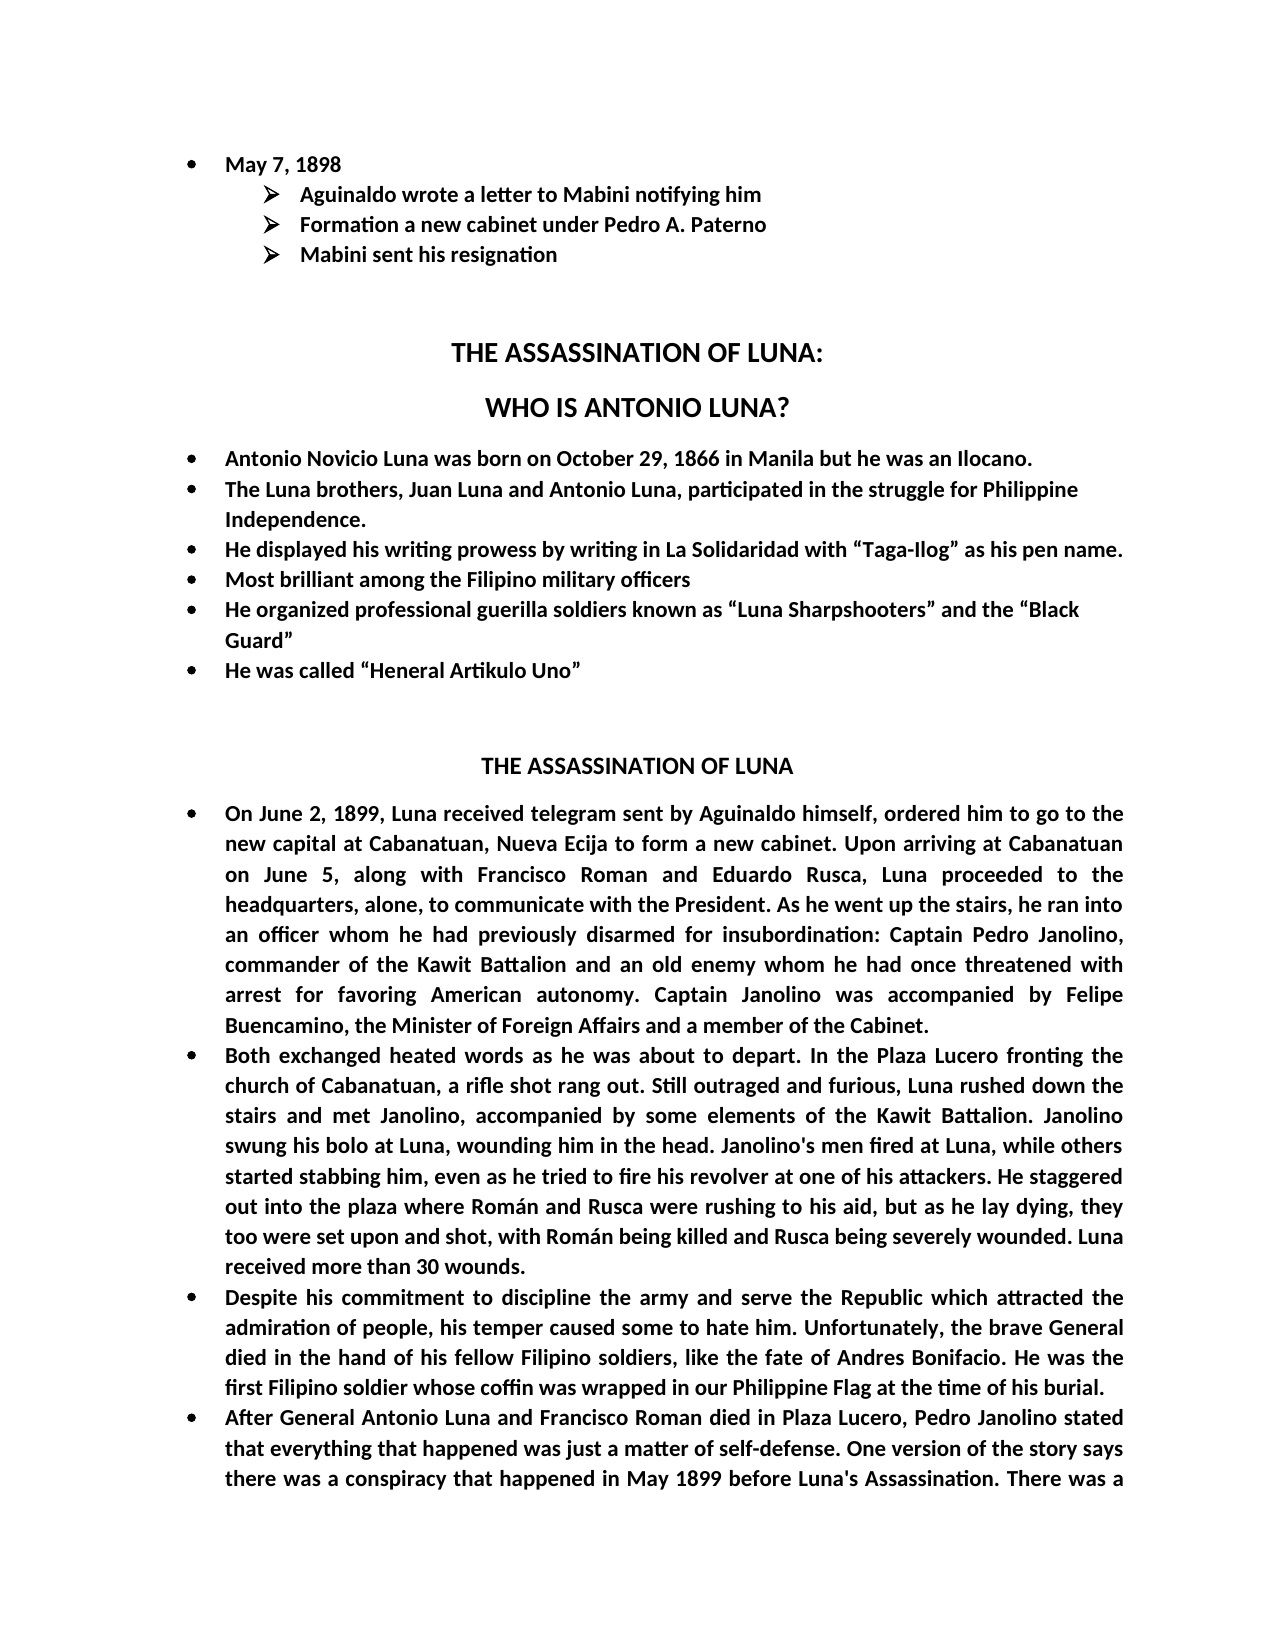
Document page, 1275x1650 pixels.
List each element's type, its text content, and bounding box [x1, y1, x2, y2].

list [187, 1403, 1125, 1492]
list He displayed his writing prowess by writing in La Solidaridad with “Taga-Ilog” as his pen name. [187, 535, 1125, 563]
list Despite his commitment to discipline the army and serve the Republic which attracted the admiration of people, his temper caused some to hate him. Unfortunately, the brave General died in the hand of his fellow Filipino soldiers, like the fate of Andres Bonifacio. He was the first Filipino soldier whose coffin was wrapped in our Philippine Flag at the time of his burial. [187, 1283, 1125, 1401]
list Aguinaldo wrote a letter to Mabini notifying him [262, 180, 1125, 208]
list Mabini sent his resignation [262, 241, 1125, 269]
list The Luna brothers, Juan Luna and Antonio Luna, participated in the struggle for Philippine Independence. [187, 475, 1125, 533]
list Most brilliant among the Filipino military officers [187, 565, 1125, 593]
text WHO IS ANTONIO LUNA? [150, 389, 1125, 425]
list On June 2, 1899, Luna received telegram sent by Aguinaldo himself, ordered him to go to the new capital at Cabanatuan, Nueva Ecija to form a new cabinet. Upon arriving at Cabanatuan on June 5, along with Francisco Roman and Eduardo Rusca, Luna proceeded to the headquarters, alone, to communicate with the President. As he went up the stairs, he ran into an officer whom he had previously disarmed for insubordination: Captain Pedro Janolino, commander of the Kawit Battalion and an old enemy whom he had once threatened with arrest for favoring American autonomy. Captain Janolino was accompanied by Felipe Buencamino, the Minister of Foreign Affairs and a member of the Cabinet. [187, 799, 1125, 1039]
list Antonio Novicio Luna was born on October 29, 1866 in Manila but he was an Ilocano. [187, 444, 1125, 473]
list Both exchanged heated words as he was about to depart. In the Plaza Lucero fronting the church of Cabanatuan, a rifle shot rang out. Still outraged and furious, Luna rushed down the stairs and met Janolino, accompanied by some elements of the Kawit Battalion. Janolino swung his bolo at Luna, wounding him in the head. Janolino's men fired at Luna, while others started stabbing him, even as he tried to fire his revolver at one of his attackers. He staggered out into the plaza where Román and Rusca were rushing to his aid, but as he lay dying, they too were set upon and shot, with Román being killed and Rusca being severely wounded. Luna received more than 30 wounds. [187, 1041, 1125, 1281]
list He organized professional guerilla soldiers known as “Luna Sharpshooters” and the “Black Guard” [187, 596, 1125, 654]
text THE ASSASSINATION OF LUNA [150, 750, 1125, 780]
text THE ASSASSINATION OF LUNA: [150, 334, 1125, 370]
list He was called “Heneral Artikulo Uno” [187, 656, 1125, 684]
list May 7, 1898 [187, 150, 1125, 178]
list Formation a new cabinet under Pedro A. Paterno [262, 210, 1125, 238]
